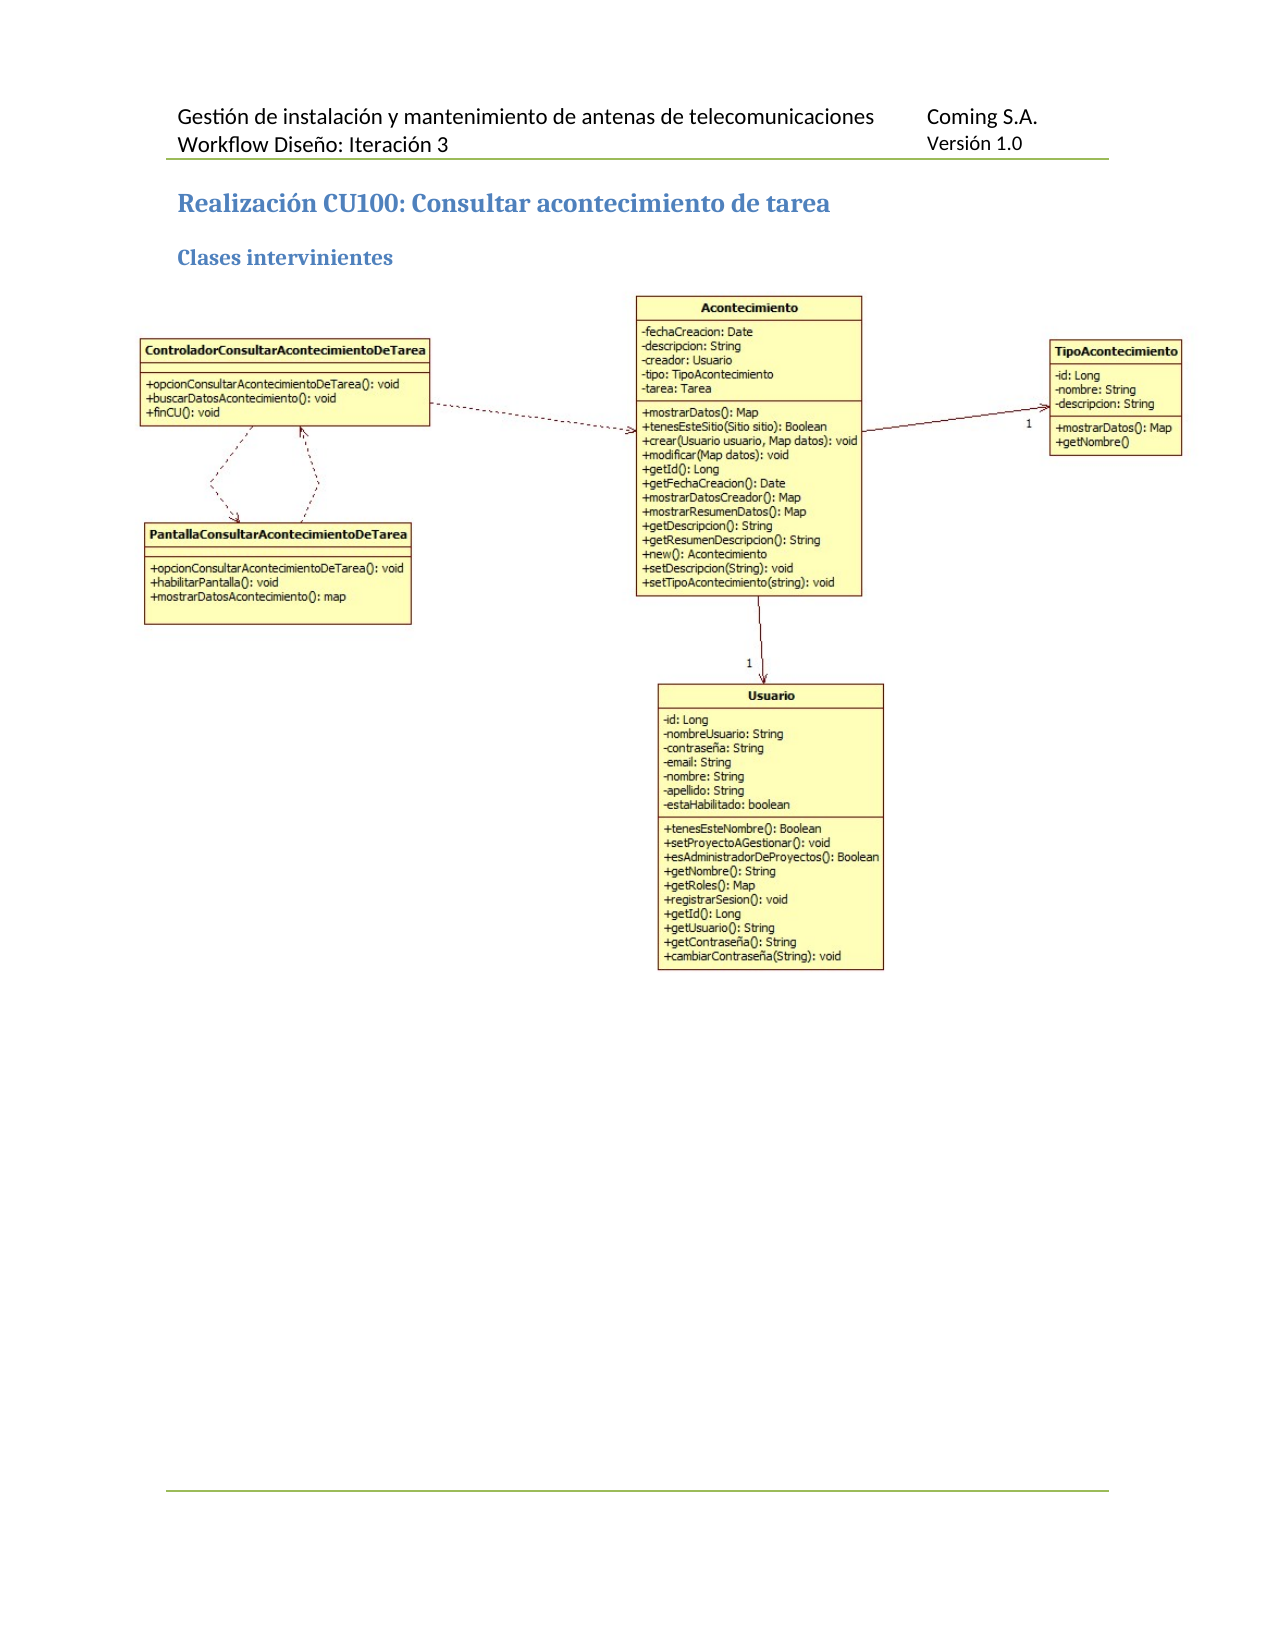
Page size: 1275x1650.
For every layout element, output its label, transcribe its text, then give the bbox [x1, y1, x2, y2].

subtitle Clases intervinientes [177, 244, 1098, 271]
subtitle Realización CU100: Consultar acontecimiento de tarea [177, 188, 1098, 219]
picture [118, 274, 1204, 992]
